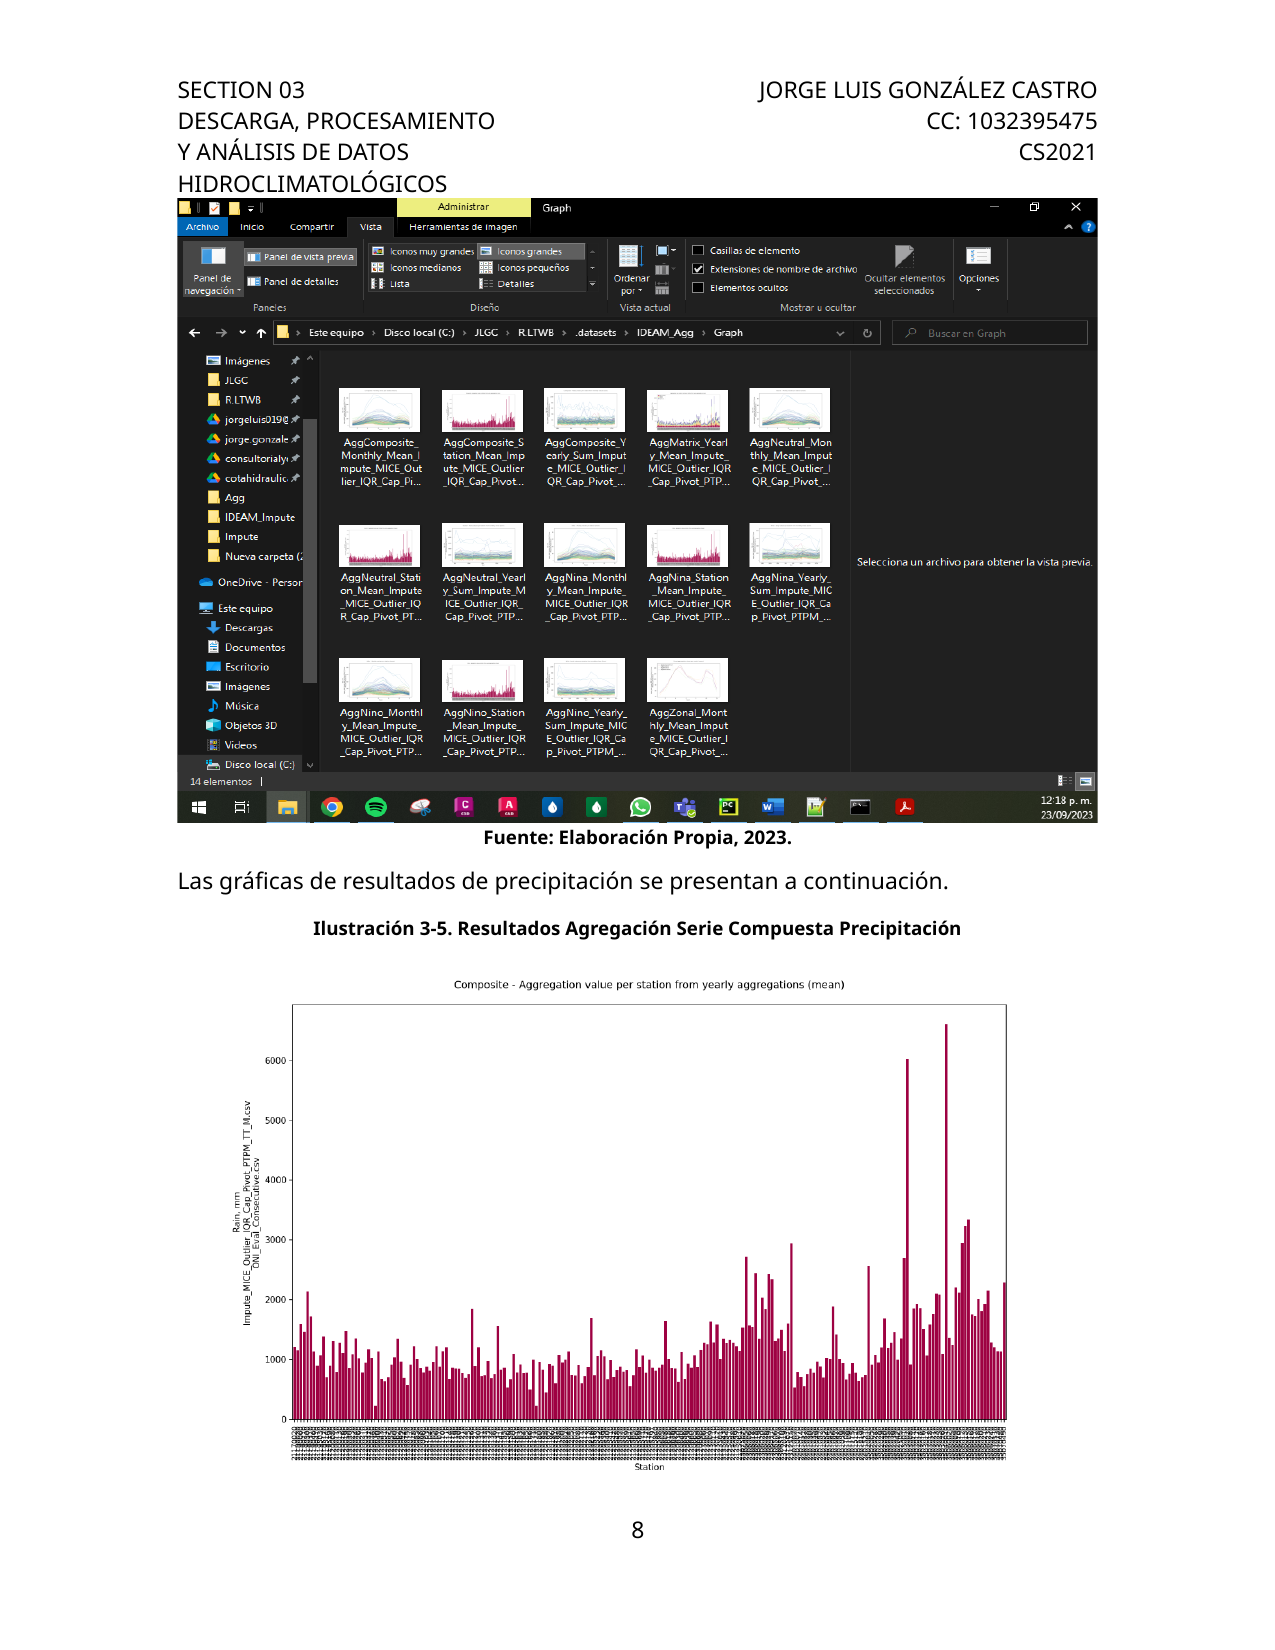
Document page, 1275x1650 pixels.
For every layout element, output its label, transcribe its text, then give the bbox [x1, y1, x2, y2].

picture [177, 198, 1098, 823]
text Fuente: Elaboración Propia, 2023. [177, 825, 1098, 850]
text Las gráficas de resultados de precipitación se presentan a continuación. [177, 865, 1098, 896]
picture [177, 940, 1098, 1478]
